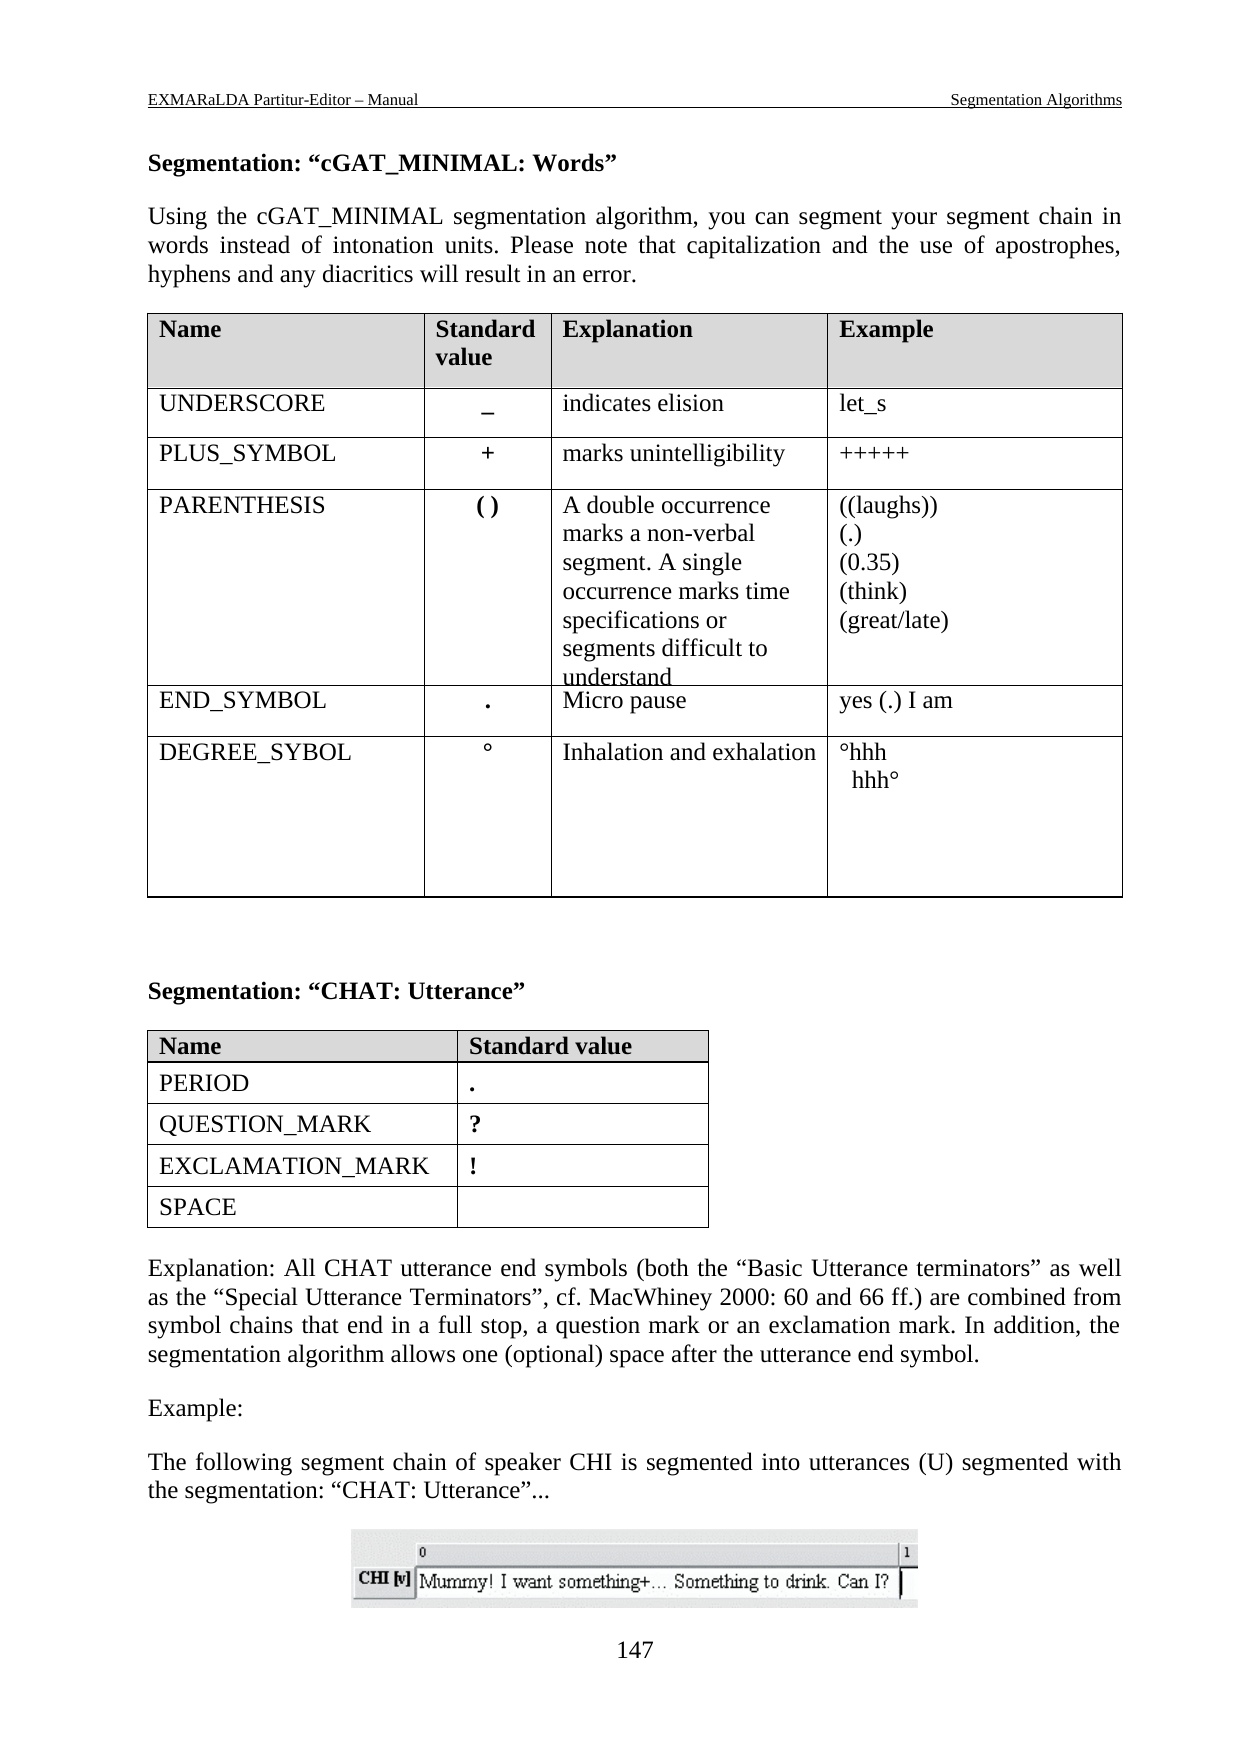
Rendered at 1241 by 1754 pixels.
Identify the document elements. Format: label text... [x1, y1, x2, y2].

table_header Standard value [458, 1031, 708, 1061]
table_cell let_s [828, 389, 1122, 437]
table_cell UNDERSCORE [148, 389, 424, 437]
table_cell [458, 1187, 708, 1227]
table_header Example [828, 314, 1122, 387]
text Using the cGAT_MINIMAL segmentation algorithm, you can segment your segment chain in words instead of intonation units. Please note that capitalization and the use of apostrophes, hyphens and any diacritics will result in an error. [148, 201, 1122, 288]
table_cell QUESTION_MARK [148, 1104, 457, 1144]
table_cell A double occurrence marks a non-verbal segment. A single occurrence marks time specifications or segments difficult to understand [552, 490, 827, 684]
text Example: [148, 1393, 1122, 1422]
table_cell yes (.) I am [828, 686, 1122, 736]
table_cell PERIOD [148, 1063, 457, 1103]
table_cell EXCLAMATION_MARK [148, 1145, 457, 1186]
table_header Explanation [552, 314, 827, 387]
subtitle Segmentation: “cGAT_MINIMAL: Words” [148, 148, 1122, 176]
table_cell ° [425, 737, 551, 896]
table_cell . [458, 1063, 708, 1103]
table_cell PARENTHESIS [148, 490, 424, 684]
table_cell SPACE [148, 1187, 457, 1227]
table_header Name [148, 1031, 457, 1061]
text The following segment chain of speaker CHI is segmented into utterances (U) segmented with the segmentation: “CHAT: Utterance”... [148, 1447, 1122, 1504]
table_cell ? [458, 1104, 708, 1144]
table_header Standard value [425, 314, 551, 387]
table_cell + [425, 438, 551, 489]
table_header Name [148, 314, 424, 387]
table_cell Micro pause [552, 686, 827, 736]
table_cell . [425, 686, 551, 736]
subtitle Segmentation: “CHAT: Utterance” [148, 976, 1122, 1005]
table_cell ((laughs)) (.) (0.35) (think) (great/late) [828, 490, 1122, 684]
table_cell marks unintelligibility [552, 438, 827, 489]
table_cell Inhalation and exhalation [552, 737, 827, 896]
table_cell DEGREE_SYBOL [148, 737, 424, 896]
table_cell _ [425, 389, 551, 437]
table_cell °hhh hhh° [828, 737, 1122, 896]
table_cell indicates elision [552, 389, 827, 437]
table_cell PLUS_SYMBOL [148, 438, 424, 489]
table_cell +++++ [828, 438, 1122, 489]
text Explanation: All CHAT utterance end symbols (both the “Basic Utterance terminators” as well as the “Special Utterance Terminators”, cf. MacWhiney 2000: 60 and 66 ff.) are combined from symbol chains that end in a full stop, a question mark or an exclamation mark. In addition, the segmentation algorithm allows one (optional) space after the utterance end symbol. [148, 1253, 1122, 1368]
table_cell ( ) [425, 490, 551, 684]
table_cell END_SYMBOL [148, 686, 424, 736]
picture [351, 1529, 918, 1608]
table_cell ! [458, 1145, 708, 1186]
